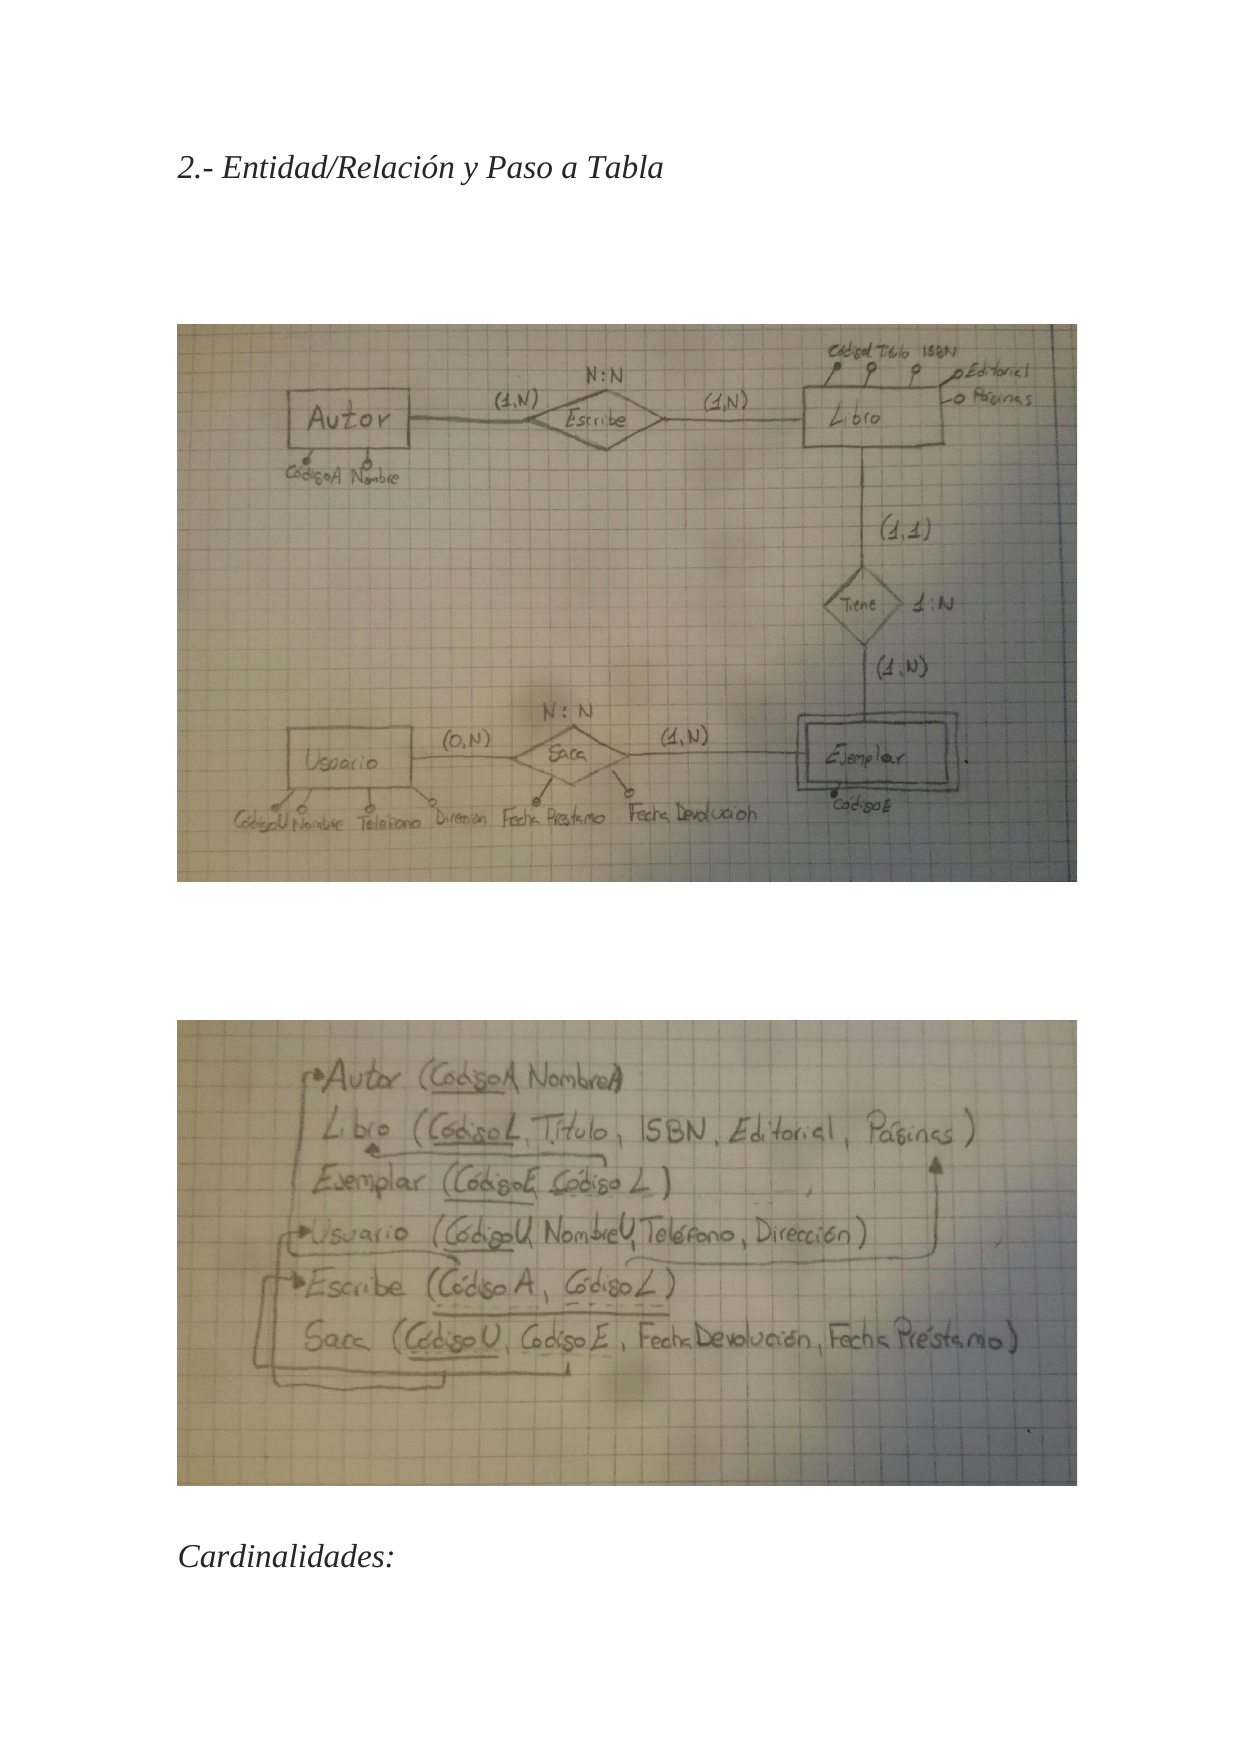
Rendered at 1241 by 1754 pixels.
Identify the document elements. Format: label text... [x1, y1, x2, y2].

picture [177, 1020, 1078, 1486]
text 2.- Entidad/Relación y Paso a Tabla [177, 148, 1063, 186]
text Cardinalidades: [177, 1536, 1063, 1574]
picture [177, 324, 1078, 882]
